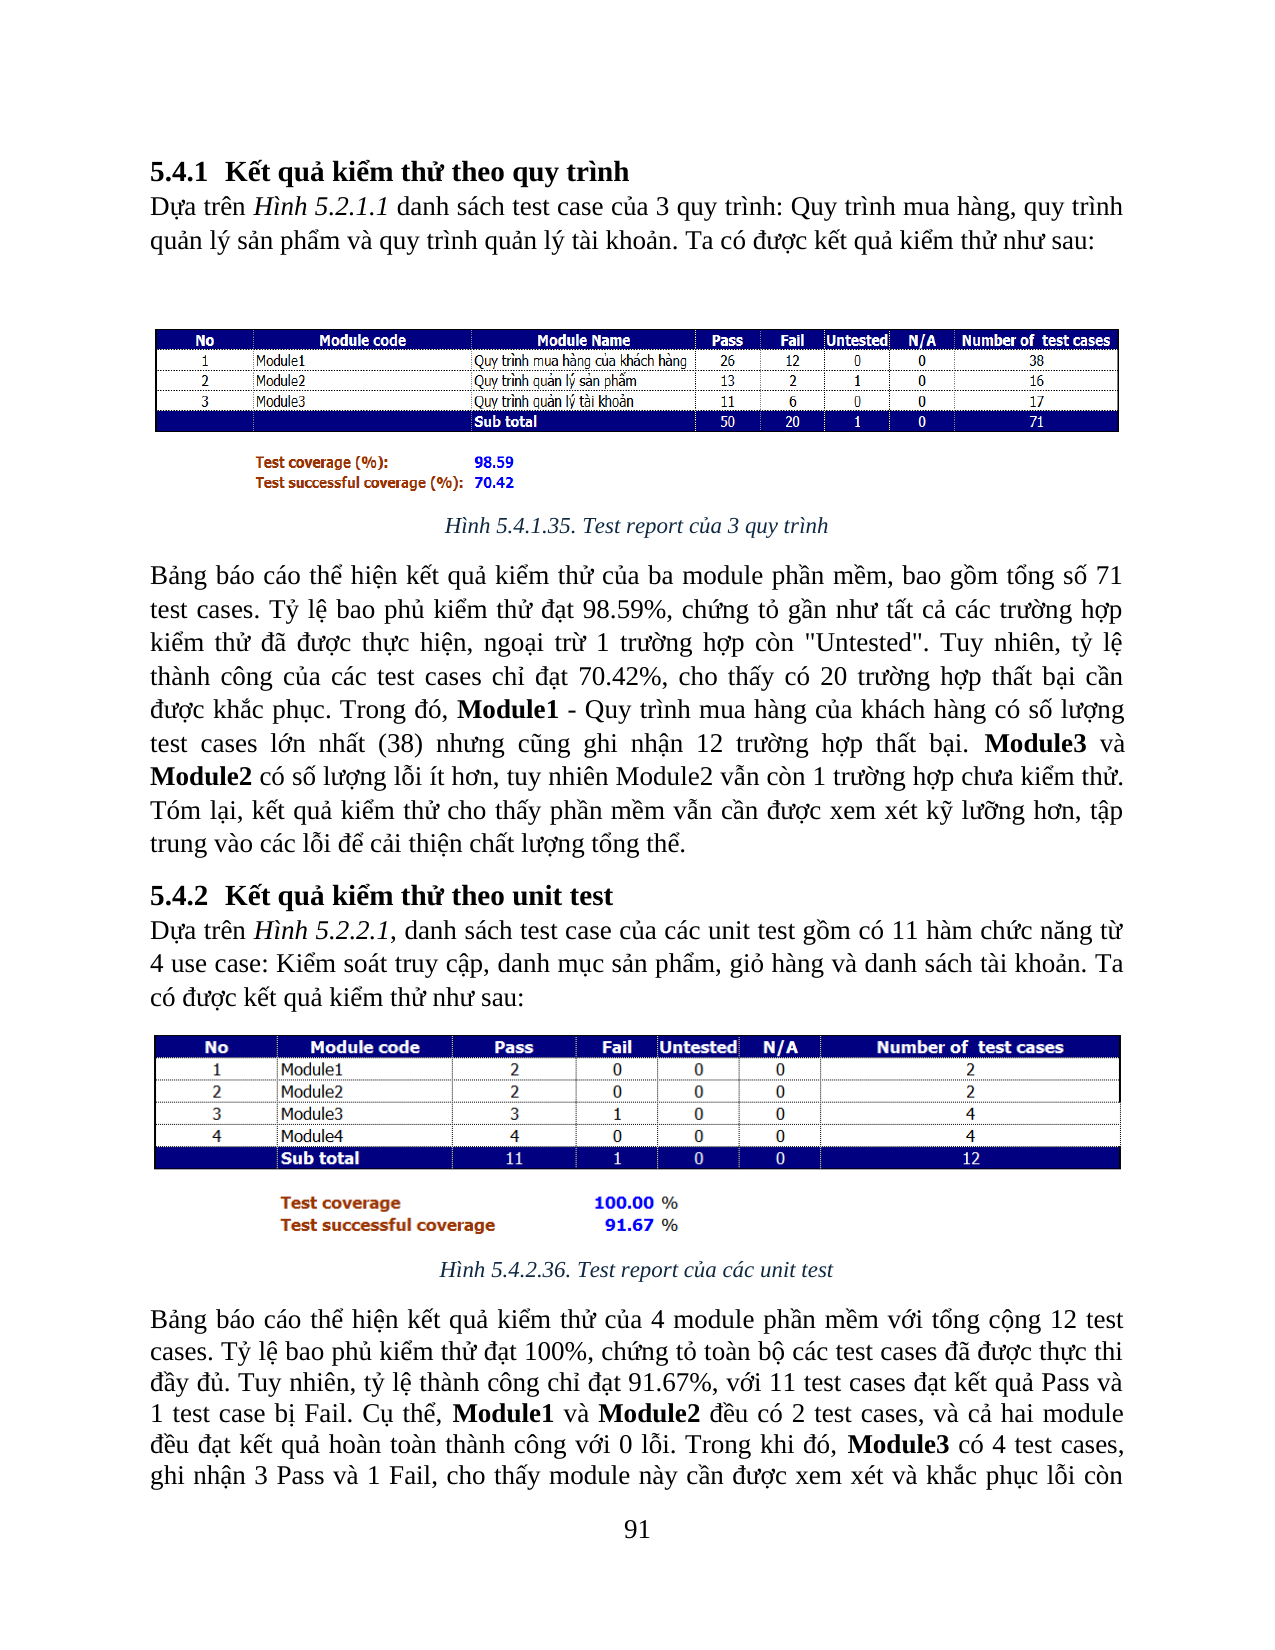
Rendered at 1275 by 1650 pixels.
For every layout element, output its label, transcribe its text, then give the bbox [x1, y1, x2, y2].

subtitle Kết quả kiểm thử theo quy trình [150, 154, 1125, 188]
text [150, 1303, 1125, 1490]
text Dựa trên Hình 5.2.2.1, danh sách test case của các unit test gồm có 11 hàm chức năng từ 4 use case: Kiểm soát truy cập, danh mục sản phẩm, giỏ hàng và danh sách tài khoản. Ta có được kết quả kiểm thử như sau: [150, 914, 1125, 1012]
picture [150, 324, 1125, 493]
subtitle Kết quả kiểm thử theo unit test [150, 878, 1125, 911]
text Bảng báo cáo thể hiện kết quả kiểm thử của ba module phần mềm, bao gồm tổng số 71 test cases. Tỷ lệ bao phủ kiểm thử đạt 98.59%, chứng tỏ gần như tất cả các trường hợp kiểm thử đã được thực hiện, ngoại trừ 1 trường hợp còn "Untested". Tuy nhiên, tỷ lệ thành công của các test cases chỉ đạt 70.42%, cho thấy có 20 trường hợp thất bại cần được khắc phục. Trong đó, Module1 - Quy trình mua hàng của khách hàng có số lượng test cases lớn nhất (38) nhưng cũng ghi nhận 12 trường hợp thất bại. Module3 và Module2 có số lượng lỗi ít hơn, tuy nhiên Module2 vẫn còn 1 trường hợp chưa kiểm thử. Tóm lại, kết quả kiểm thử cho thấy phần mềm vẫn cần được xem xét kỹ lưỡng hơn, tập trung vào các lỗi để cải thiện chất lượng tổng thể. [150, 559, 1125, 859]
text Dựa trên Hình 5.2.1.1 danh sách test case của 3 quy trình: Quy trình mua hàng, quy trình quản lý sản phẩm và quy trình quản lý tài khoản. Ta có được kết quả kiểm thử như sau: [150, 190, 1125, 255]
picture [150, 1031, 1125, 1238]
